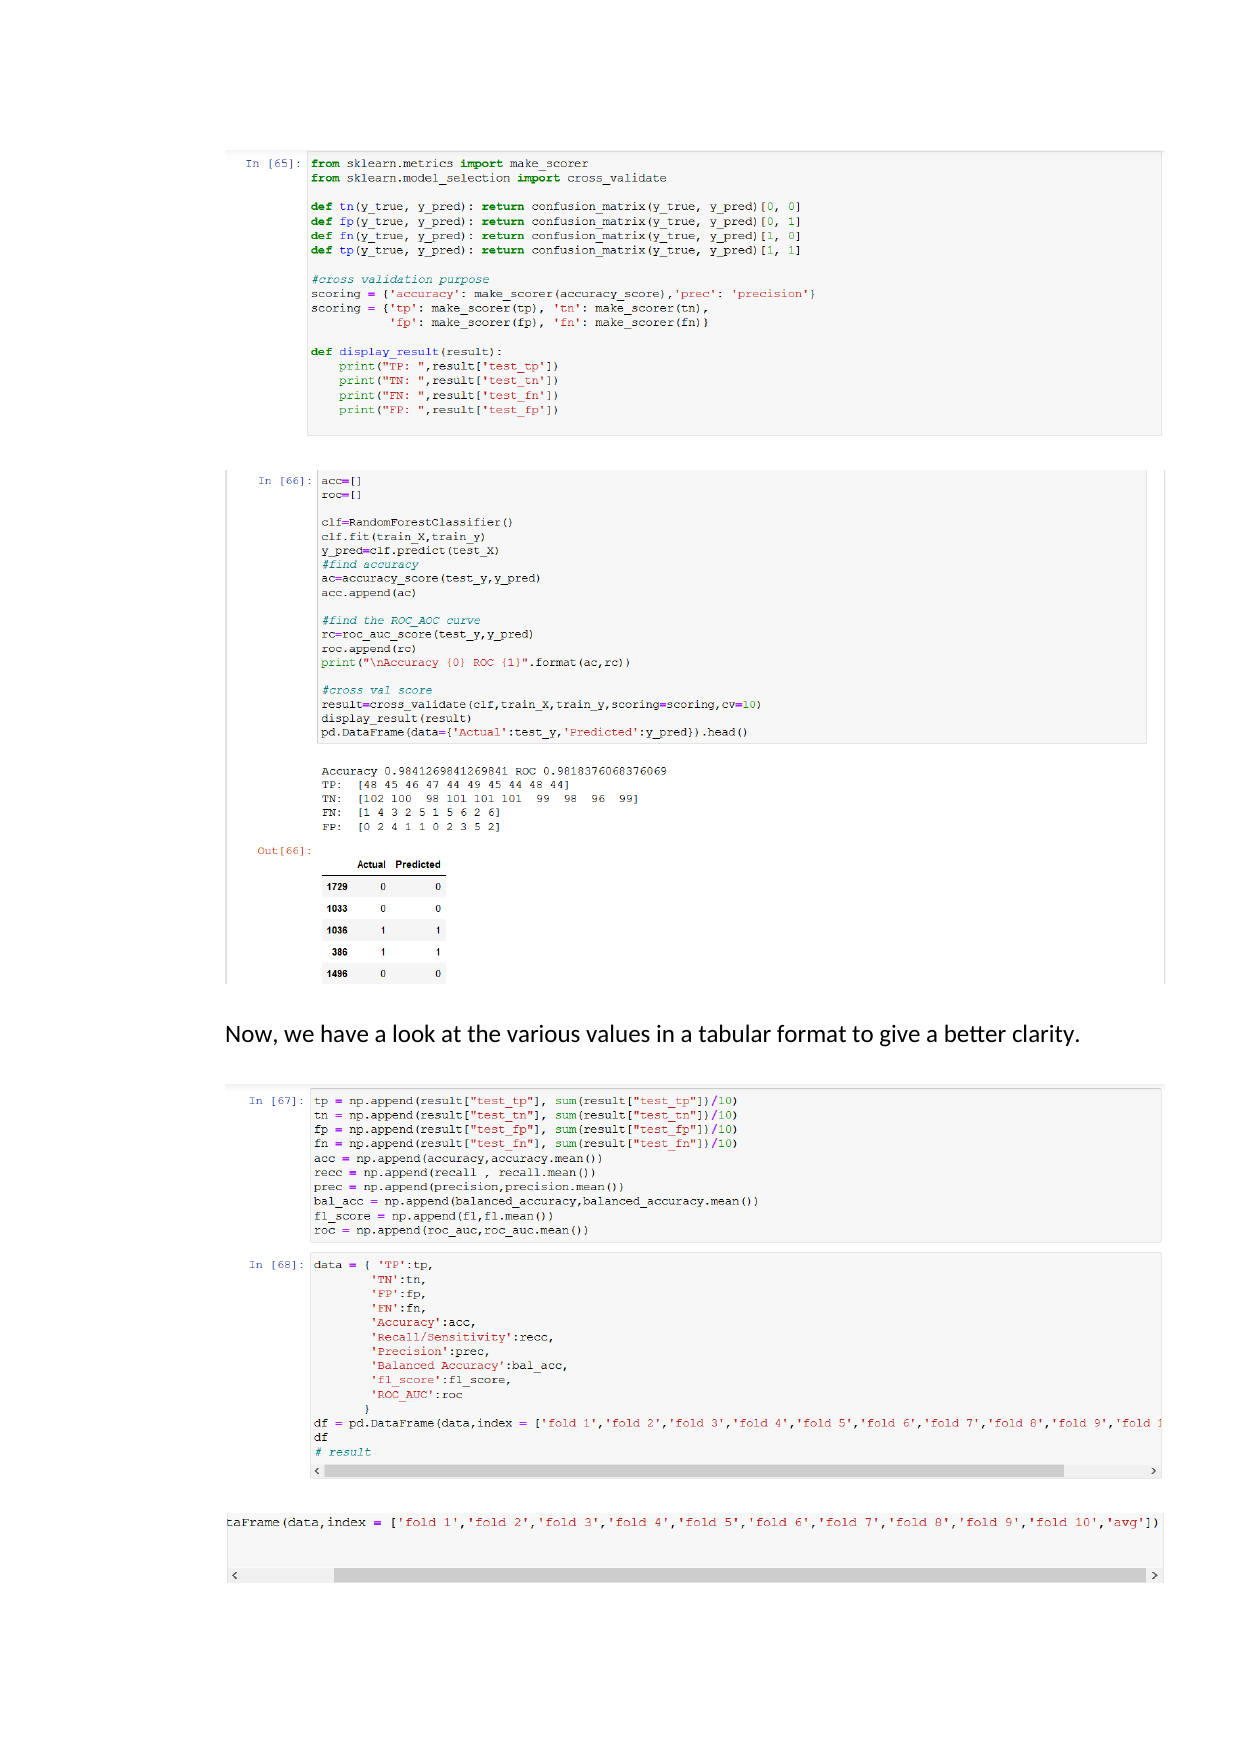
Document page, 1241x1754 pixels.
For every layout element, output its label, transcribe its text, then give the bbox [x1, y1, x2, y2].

picture [225, 470, 1166, 984]
picture [225, 150, 1166, 436]
picture [225, 1084, 1166, 1479]
list Now, we have a look at the various values in a tabular format to give a better clarity. [225, 1018, 1090, 1049]
picture [225, 1513, 1166, 1583]
